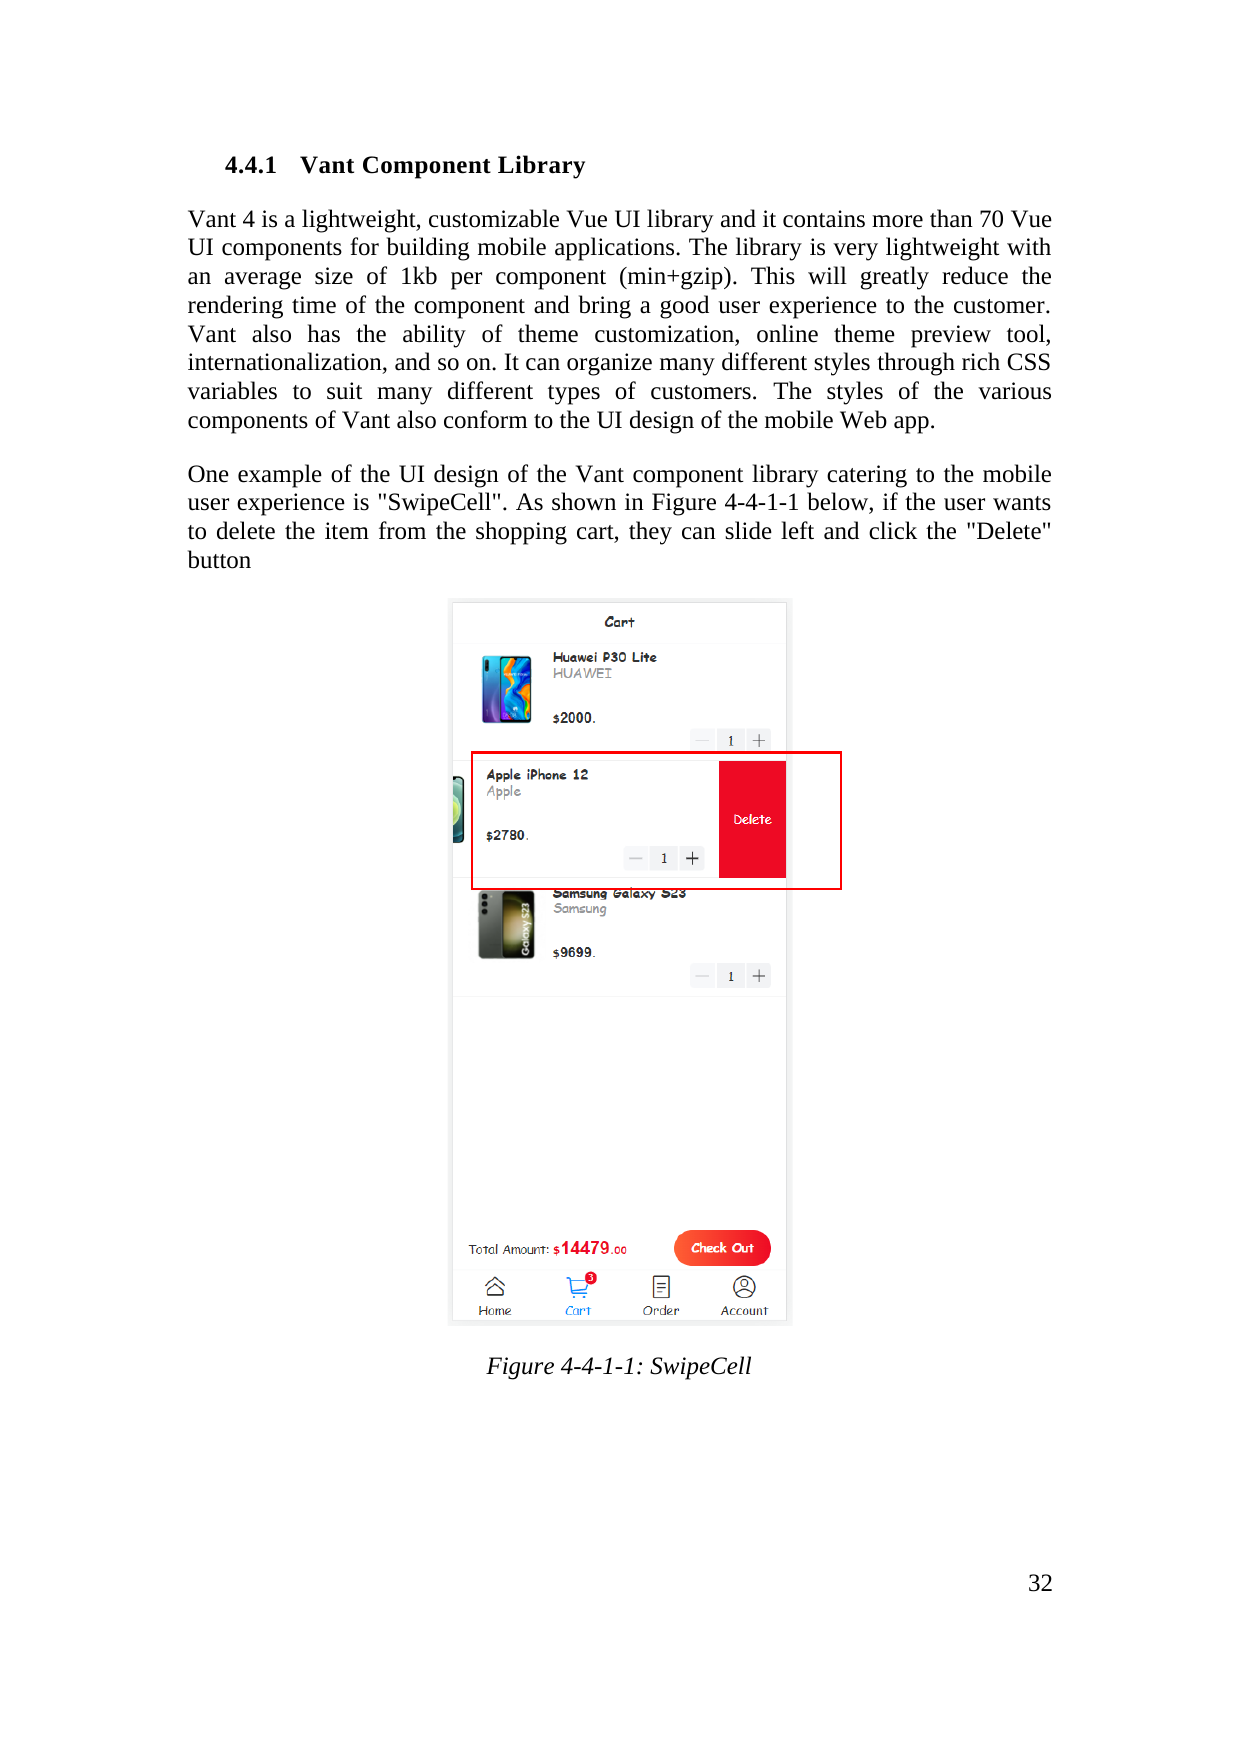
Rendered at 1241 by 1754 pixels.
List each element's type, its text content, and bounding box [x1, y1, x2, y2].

picture [447, 598, 793, 1326]
text Figure 4-4-1-1: SwipeCell [187, 1351, 1053, 1379]
subtitle Vant Component Library [225, 150, 1053, 179]
picture [473, 754, 793, 888]
text One example of the UI design of the Vant component library catering to the mobile user experience is "SwipeCell". As shown in Figure 4-4-1-1 below, if the user wants to delete the item from the shopping cart, they can slide left and click the "Delete" button [187, 459, 1053, 574]
text Vant 4 is a lightweight, customizable Vue UI library and it contains more than 70 Vue UI components for building mobile applications. The library is very lightweight with an average size of 1kb per component (min+gzip). This will greatly reduce the rendering time of the component and bring a good user experience to the customer. Vant also has the ability of theme customization, online theme preview tool, internationalization, and so on. It can organize many different styles through rich CSS variables to suit many different types of customers. The styles of the various components of Vant also conform to the UI design of the mobile Web app. [187, 204, 1053, 434]
